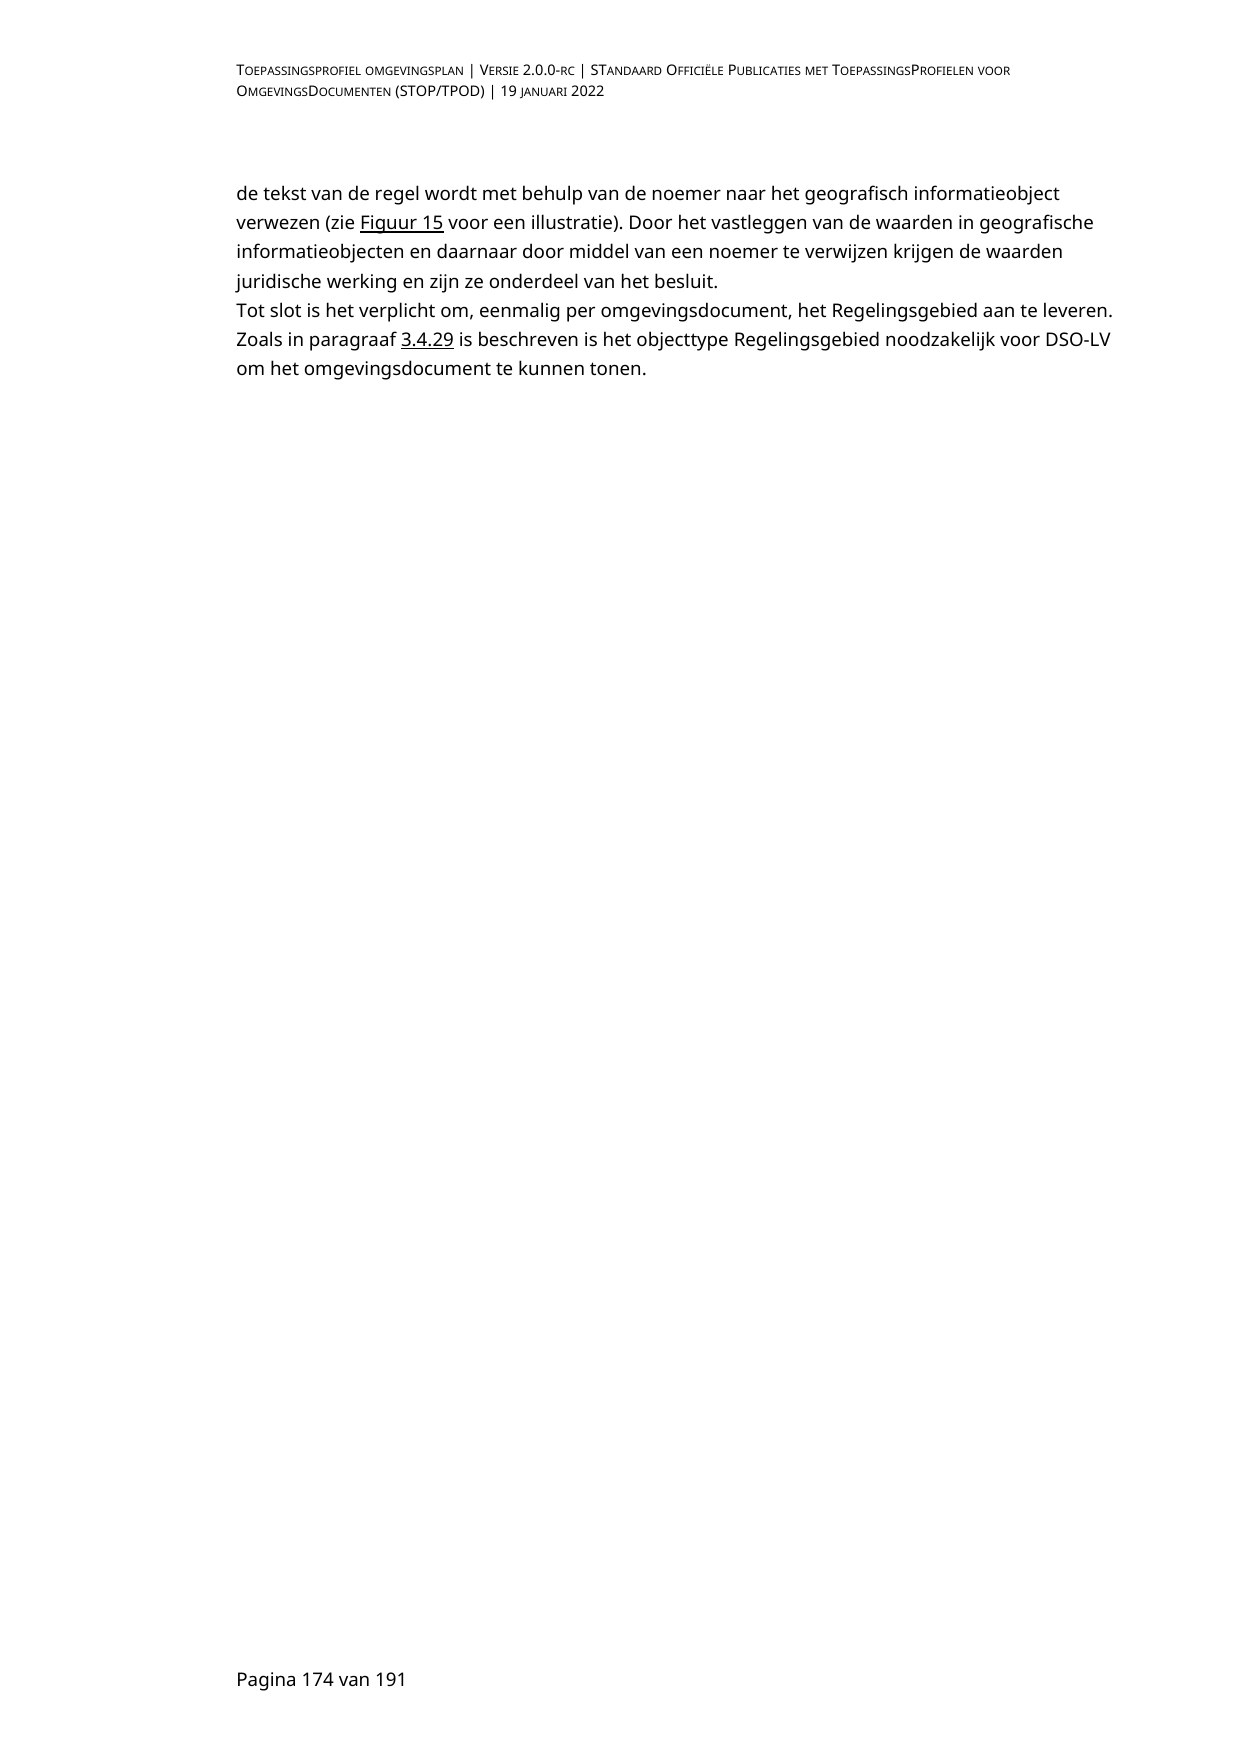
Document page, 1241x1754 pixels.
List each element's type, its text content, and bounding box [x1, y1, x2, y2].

text Tot slot is het verplicht om, eenmalig per omgevingsdocument, het Regelingsgebied aan te leveren. Zoals in paragraaf 6.4.29 is beschreven is het objecttype Regelingsgebied noodzakelijk voor DSO-LV om het omgevingsdocument te kunnen tonen. [236, 294, 1122, 381]
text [236, 177, 1122, 294]
